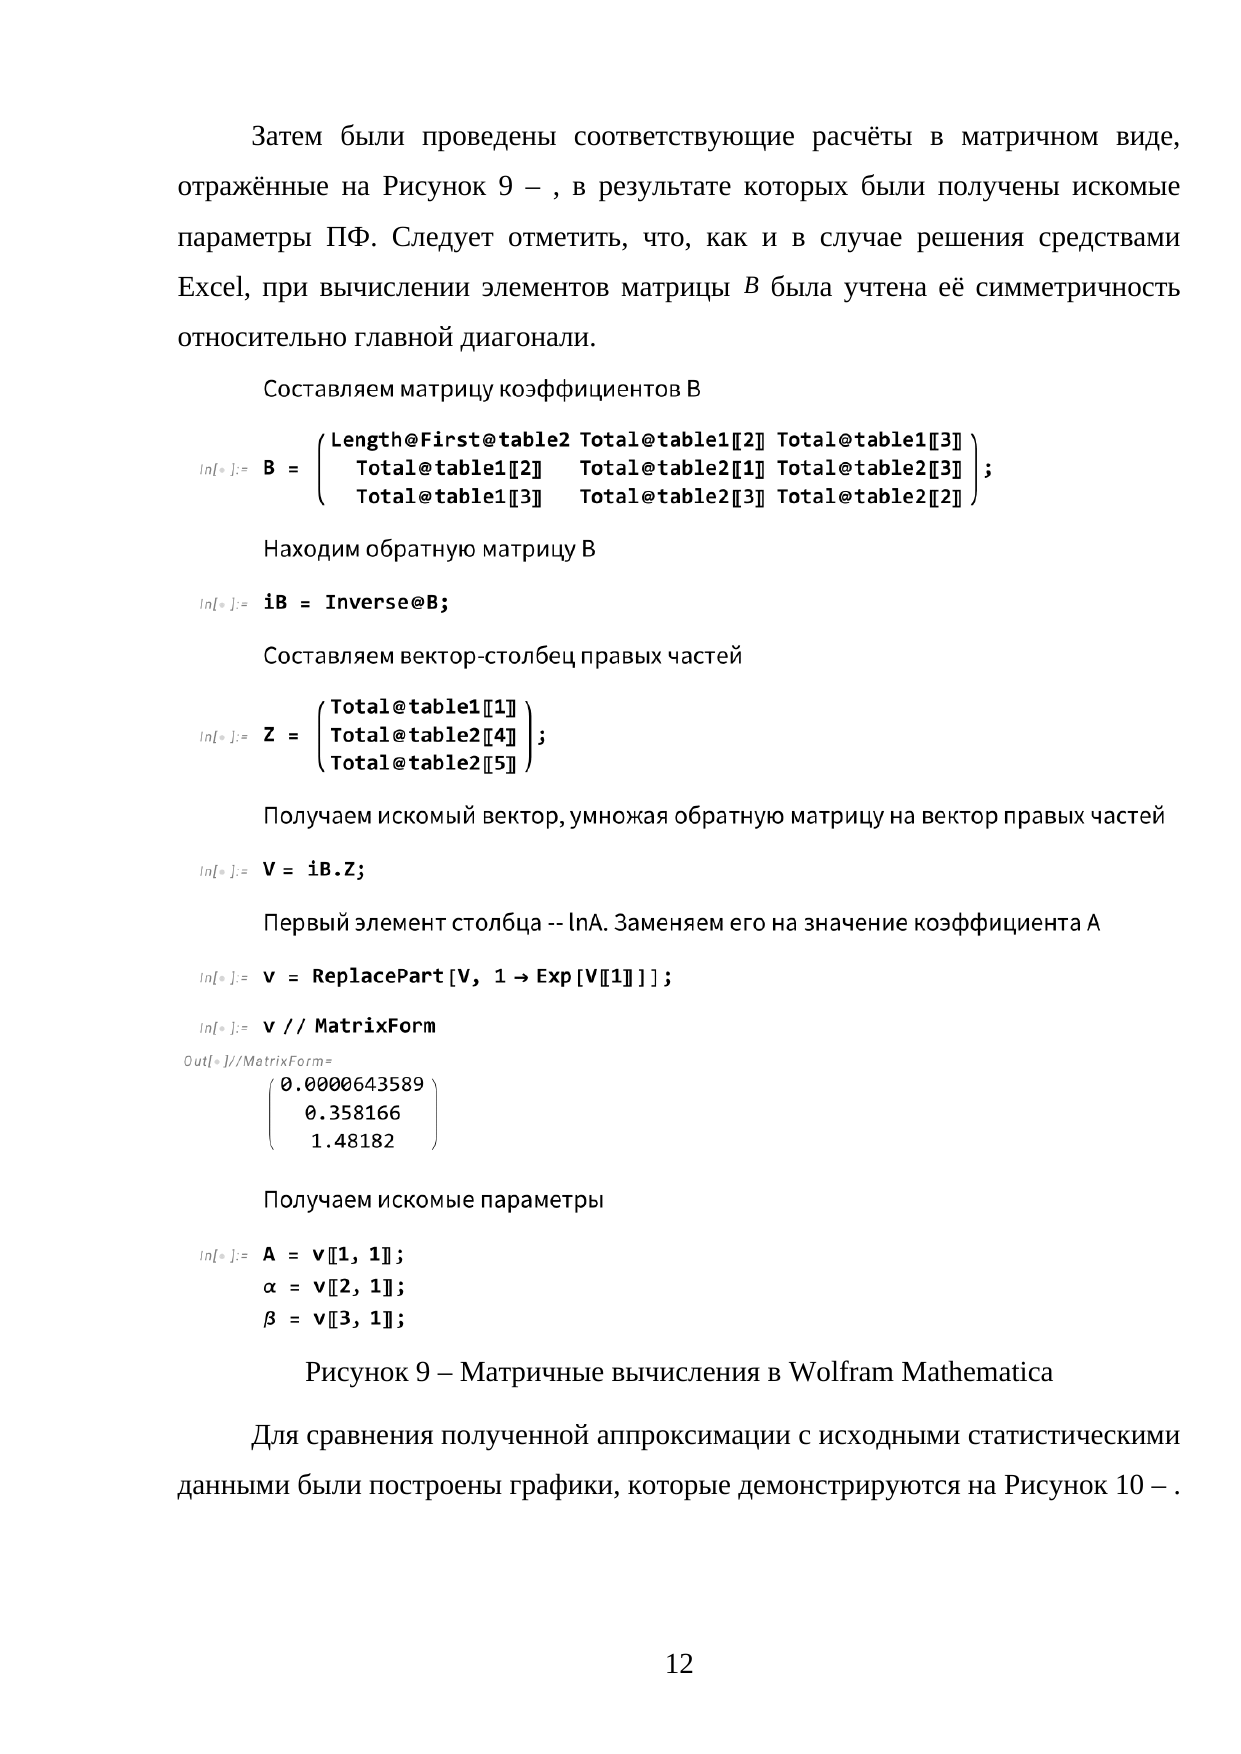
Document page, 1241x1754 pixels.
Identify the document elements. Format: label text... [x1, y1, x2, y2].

text Для сравнения полученной аппроксимации с исходными статистическими данными были построены графики, которые демонстрируются на рисунке 10. [177, 1417, 1181, 1501]
text Затем были проведены соответствующие расчёты в матричном виде, отражённые на рисунке 9, в результате которых были получены искомые параметры ПФ. Следует отметить, что, как и в случае решения средствами Excel, при вычислении элементов матрицы была учтена её симметричность относительно главной диагонали. [177, 118, 1181, 353]
text Матричные вычисления в Wolfram Mathematica [177, 1354, 1181, 1388]
picture [180, 369, 1178, 1338]
